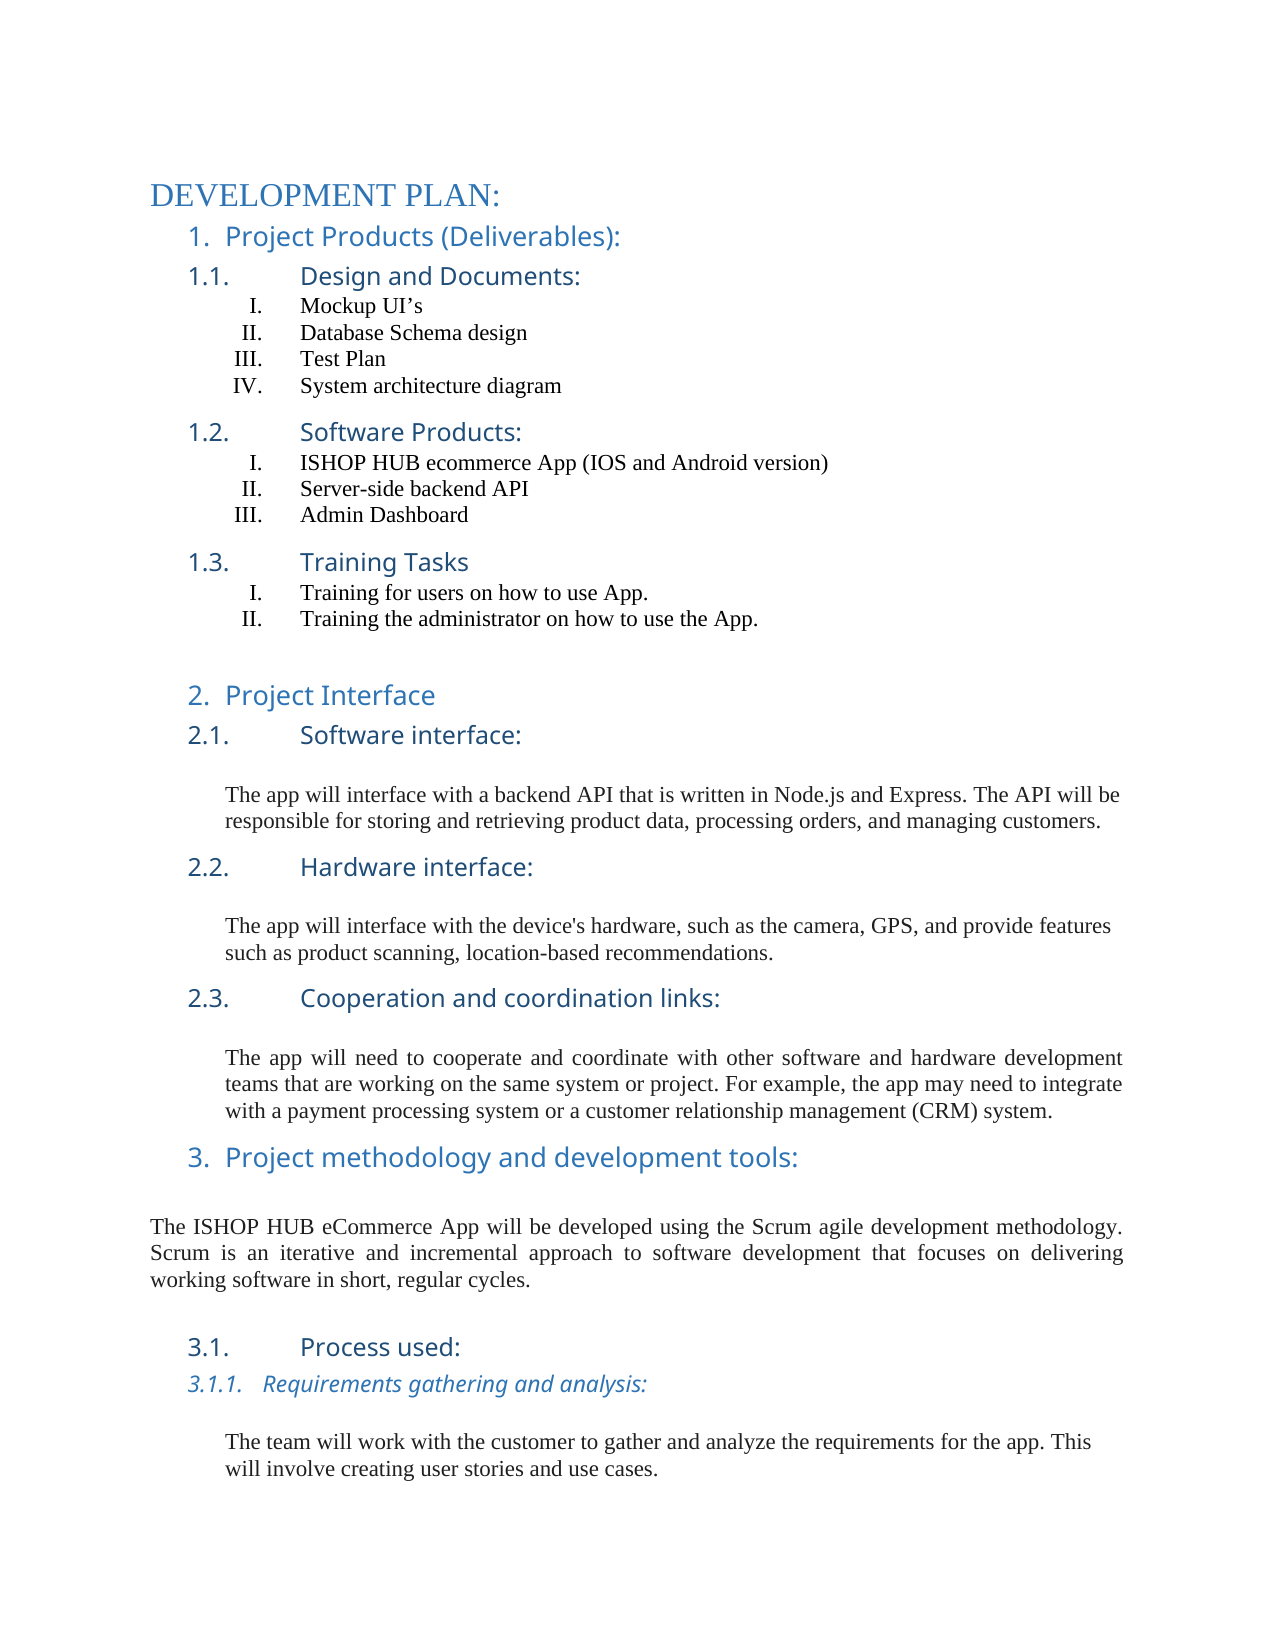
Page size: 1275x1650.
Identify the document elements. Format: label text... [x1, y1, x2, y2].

text The app will interface with a backend API that is written in Node.js and Express. The API will be responsible for storing and retrieving product data, processing orders, and managing customers. [225, 781, 1125, 834]
text The team will work with the customer to gather and analyze the requirements for the app. This will involve creating user stories and use cases. [225, 1428, 1125, 1481]
subtitle Project Products (Deliverables): [187, 217, 1125, 254]
text The app will interface with the device's hardware, such as the camera, GPS, and provide features such as product scanning, location-based recommendations. [225, 912, 1125, 965]
list Test Plan [262, 345, 1125, 372]
subtitle Software interface: [187, 718, 1125, 752]
list Database Schema design [262, 319, 1125, 345]
list Server-side backend API [262, 475, 1125, 501]
subtitle Software Products: [187, 415, 1125, 449]
list ISHOP HUB ecommerce App (IOS and Android version) [262, 449, 1125, 475]
subtitle Hardware interface: [187, 849, 1125, 883]
subtitle Project Interface [187, 677, 1125, 713]
list Admin Dashboard [262, 501, 1125, 528]
list Mockup UI’s [262, 293, 1125, 319]
subtitle Requirements gathering and analysis: [187, 1368, 1125, 1399]
list Training the administrator on how to use the App. [262, 605, 1125, 631]
subtitle Process used: [187, 1330, 1125, 1364]
subtitle Project methodology and development tools: [187, 1139, 1125, 1176]
subtitle Design and Documents: [187, 258, 1125, 293]
list System architecture diagram [262, 372, 1125, 398]
subtitle Cooperation and coordination links: [187, 981, 1125, 1015]
subtitle Training Tasks [187, 544, 1125, 578]
list Training for users on how to use App. [262, 578, 1125, 605]
subtitle DEVELOPMENT PLAN: [150, 175, 1125, 213]
text The app will need to cooperate and coordinate with other software and hardware development teams that are working on the same system or project. For example, the app may need to integrate with a payment processing system or a customer relationship management (CRM) system. [225, 1044, 1125, 1123]
text The ISHOP HUB eCommerce App will be developed using the Scrum agile development methodology. Scrum is an iterative and incremental approach to software development that focuses on delivering working software in short, regular cycles. [150, 1213, 1125, 1292]
